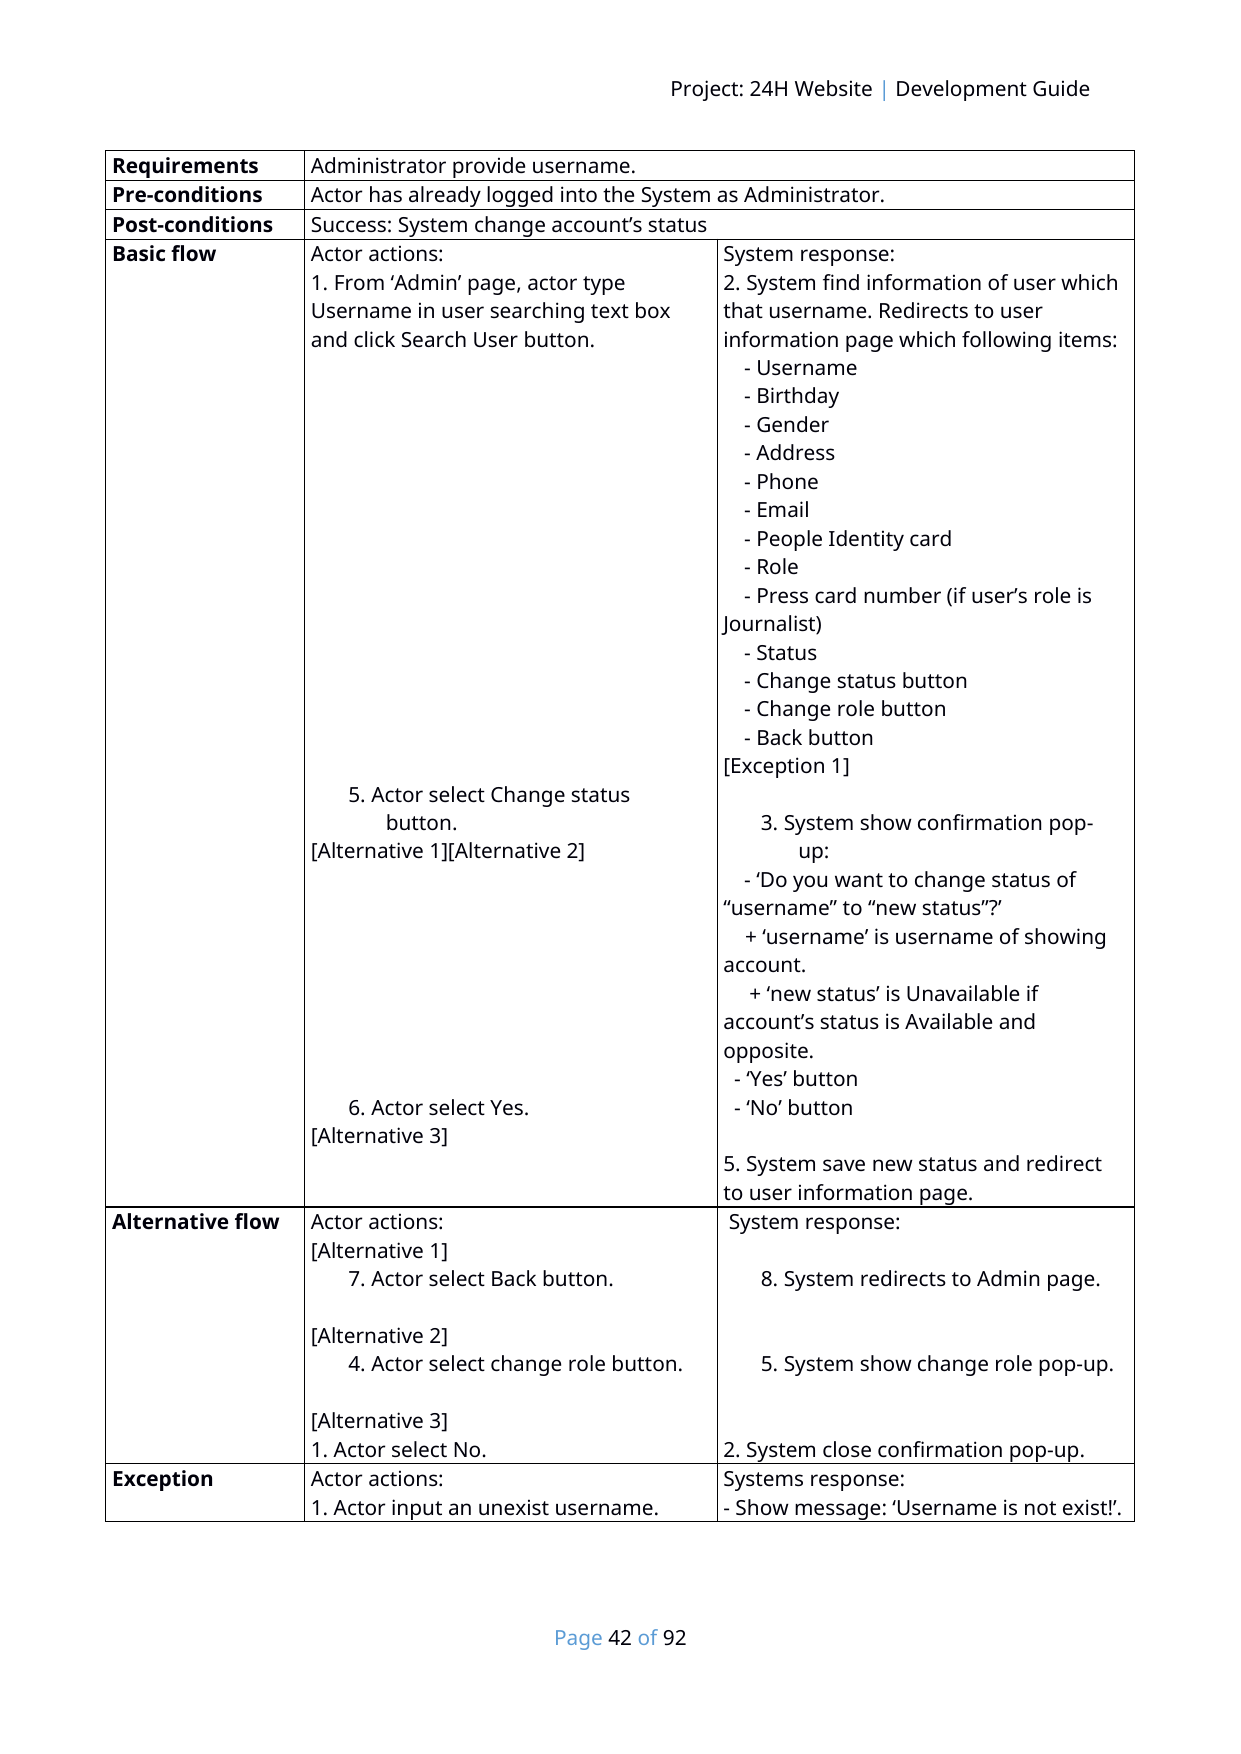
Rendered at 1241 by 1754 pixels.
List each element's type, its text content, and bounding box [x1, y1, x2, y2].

table_cell Actor actions: 1. From ‘Admin’ page, actor type Username in user searching text box and click Search User button. Actor select Change status button. [Alternative 1][Alternative 2] Actor select Yes. [Alternative 3] [305, 240, 717, 1206]
table_cell System response: 2. System find information of user which that username. Redirects to user information page which following items: - Username - Birthday - Gender - Address - Phone - Email - People Identity card - Role - Press card number (if user’s role is Journalist) - Status - Change status button - Change role button - Back button [Exception 1] System show confirmation pop-up: - ‘Do you want to change status of “username” to “new status”?’ + ‘username’ is username of showing account. + ‘new status’ is Unavailable if account’s status is Available and opposite. - ‘Yes’ button - ‘No’ button 5. System save new status and redirect to user information page. [718, 240, 1134, 1206]
table_cell Actor actions: 1. Actor input an unexist username. [305, 1464, 717, 1521]
table_cell Requirements [106, 151, 304, 179]
table_cell Actor actions: [Alternative 1] Actor select Back button. [Alternative 2] Actor select change role button. [Alternative 3] 1. Actor select No. [305, 1208, 717, 1463]
table_cell Actor has already logged into the System as Administrator. [305, 181, 1134, 209]
table_cell Post-conditions [106, 210, 304, 238]
table_cell Basic flow [106, 240, 304, 1206]
table_cell Success: System change account’s status [305, 210, 1134, 238]
table_cell Alternative flow [106, 1208, 304, 1463]
table_cell Systems response: - Show message: ‘Username is not exist!’. [718, 1464, 1134, 1521]
table_cell Exception [106, 1464, 304, 1521]
table_cell Pre-conditions [106, 181, 304, 209]
table_cell System response: System redirects to Admin page. System show change role pop-up. 2. System close confirmation pop-up. [718, 1208, 1134, 1463]
table_cell Administrator provide username. [305, 151, 1134, 179]
